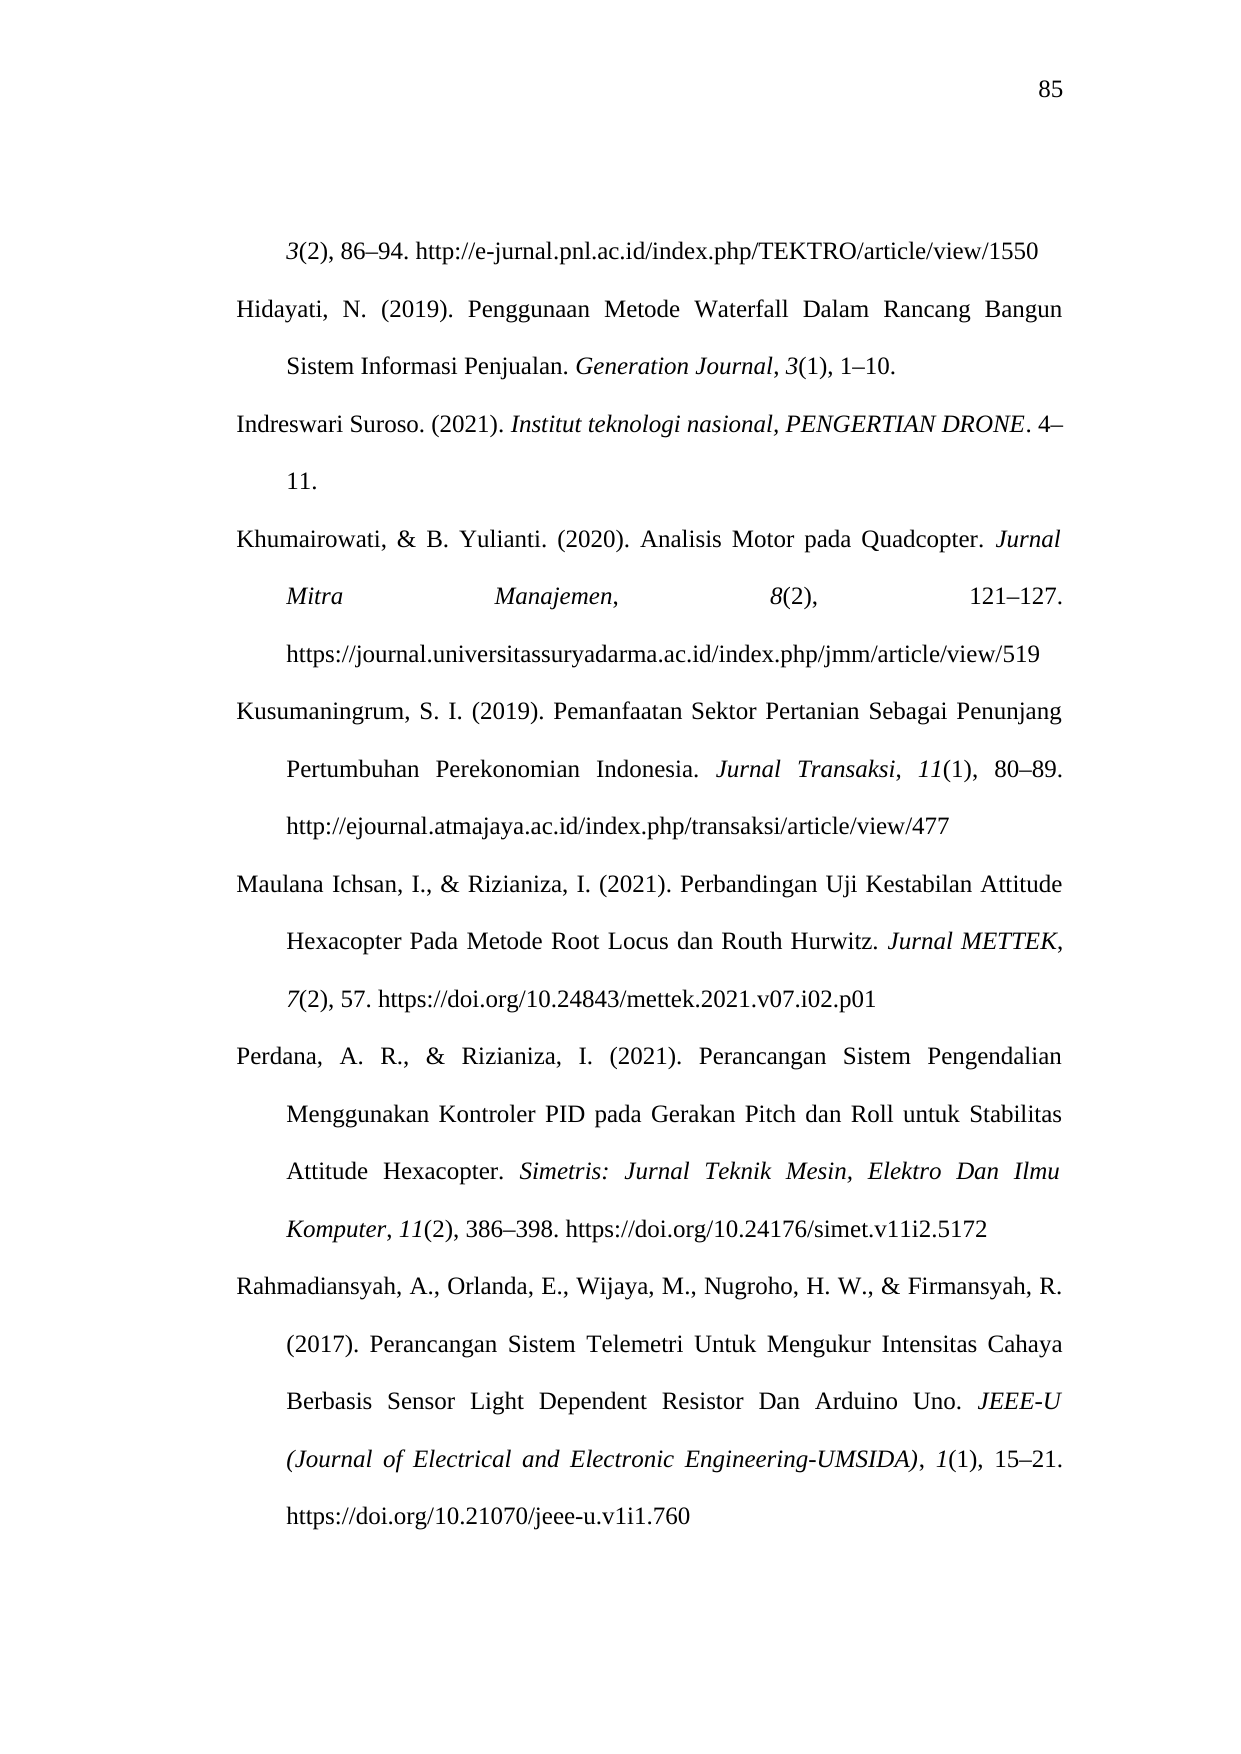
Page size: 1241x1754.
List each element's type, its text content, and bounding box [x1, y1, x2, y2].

text Hidayati, N. (2019). Penggunaan Metode Waterfall Dalam Rancang Bangun Sistem Informasi Penjualan. Generation Journal, 3(1), 1–10. [236, 294, 1063, 380]
text Rahmadiansyah, A., Orlanda, E., Wijaya, M., Nugroho, H. W., & Firmansyah, R. (2017). Perancangan Sistem Telemetri Untuk Mengukur Intensitas Cahaya Berbasis Sensor Light Dependent Resistor Dan Arduino Uno. JEEE-U (Journal of Electrical and Electronic Engineering-UMSIDA), 1(1), 15–21. https://doi.org/10.21070/jeee-u.v1i1.760 [236, 1271, 1063, 1530]
text Khumairowati, & B. Yulianti. (2020). Analisis Motor pada Quadcopter. Jurnal Mitra Manajemen, 8(2), 121–127. https://journal.universitassuryadarma.ac.id/index.php/jmm/article/view/519 [236, 524, 1063, 667]
text Maulana Ichsan, I., & Rizianiza, I. (2021). Perbandingan Uji Kestabilan Attitude Hexacopter Pada Metode Root Locus dan Routh Hurwitz. Jurnal METTEK, 7(2), 57. https://doi.org/10.24843/mettek.2021.v07.i02.p01 [236, 869, 1063, 1012]
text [236, 236, 1063, 265]
text Indreswari Suroso. (2021). Institut teknologi nasional, PENGERTIAN DRONE. 4–11. [236, 409, 1063, 495]
text Kusumaningrum, S. I. (2019). Pemanfaatan Sektor Pertanian Sebagai Penunjang Pertumbuhan Perekonomian Indonesia. Jurnal Transaksi, 11(1), 80–89. http://ejournal.atmajaya.ac.id/index.php/transaksi/article/view/477 [236, 696, 1063, 840]
text Perdana, A. R., & Rizianiza, I. (2021). Perancangan Sistem Pengendalian Menggunakan Kontroler PID pada Gerakan Pitch dan Roll untuk Stabilitas Attitude Hexacopter. Simetris: Jurnal Teknik Mesin, Elektro Dan Ilmu Komputer, 11(2), 386–398. https://doi.org/10.24176/simet.v11i2.5172 [236, 1041, 1063, 1242]
